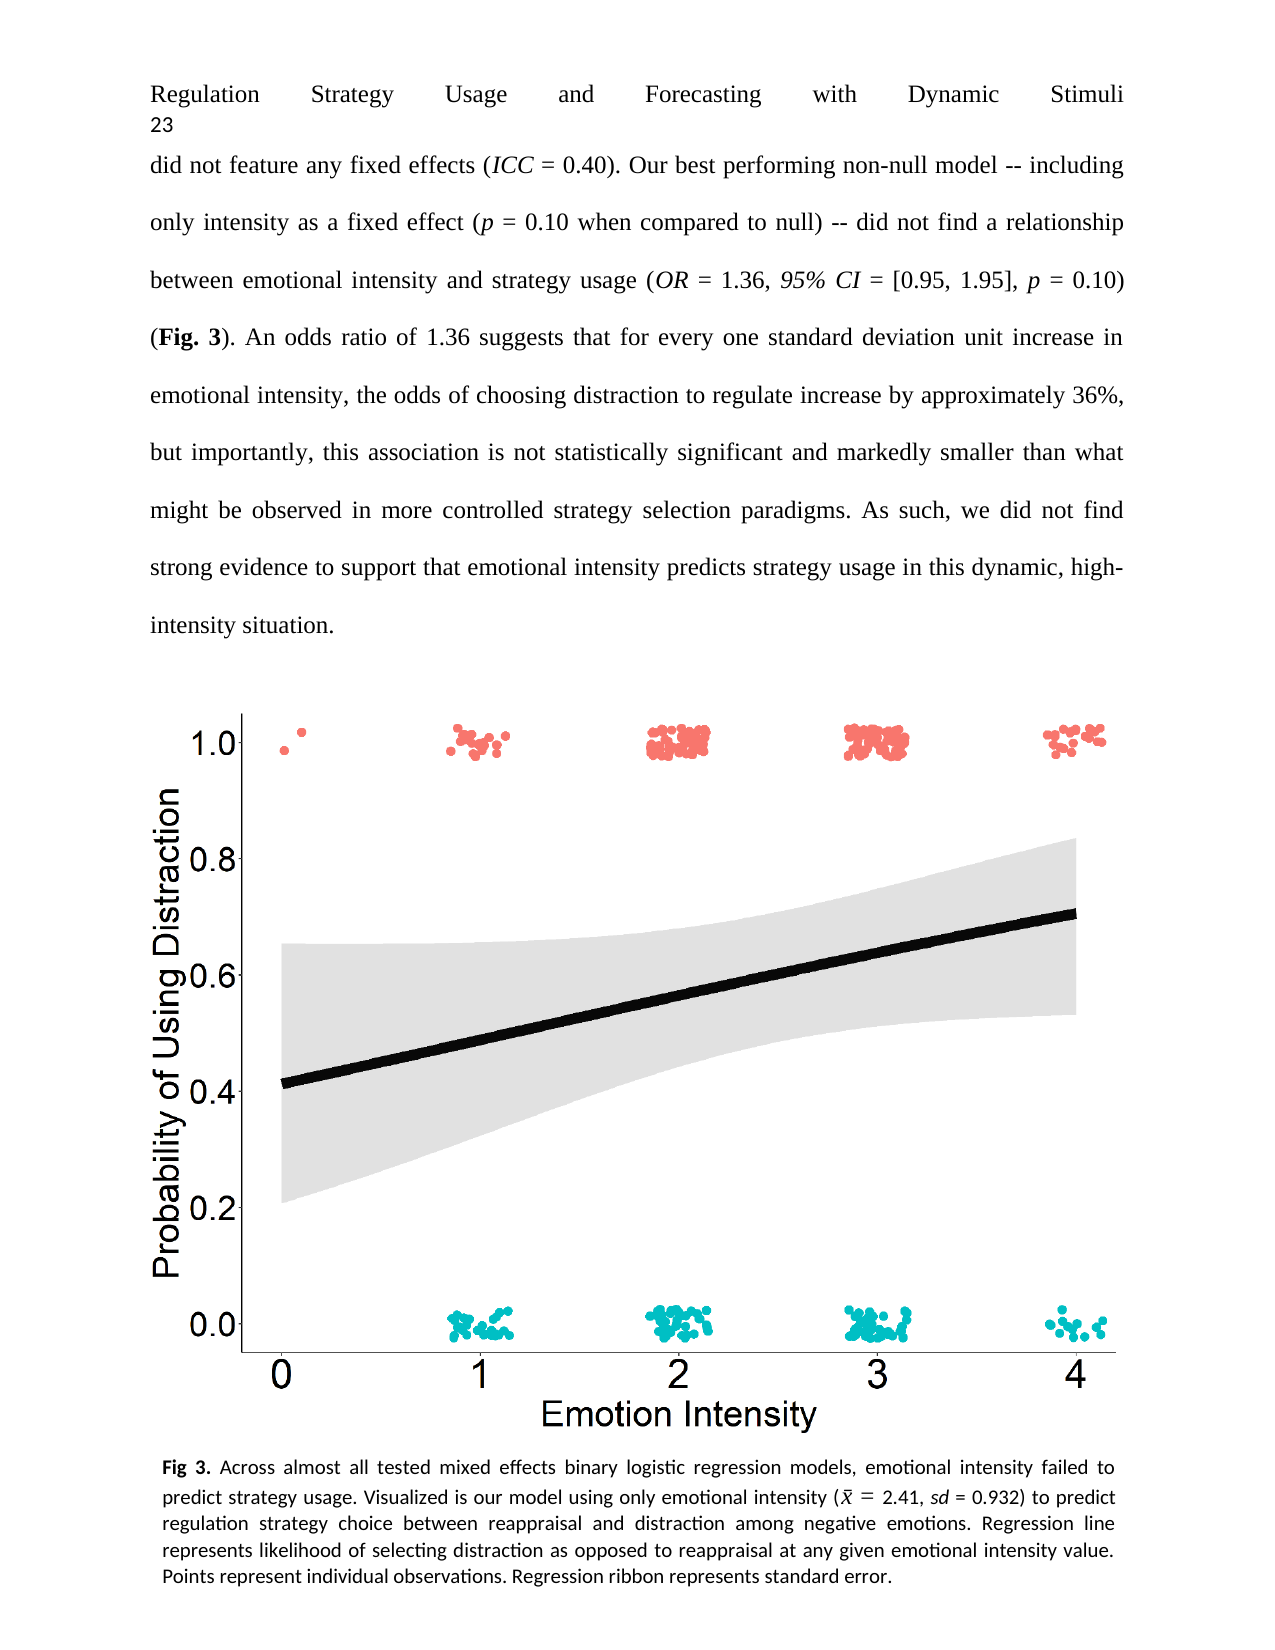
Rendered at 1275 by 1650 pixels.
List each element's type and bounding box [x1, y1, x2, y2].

picture [146, 707, 1122, 1439]
text [150, 150, 1125, 639]
